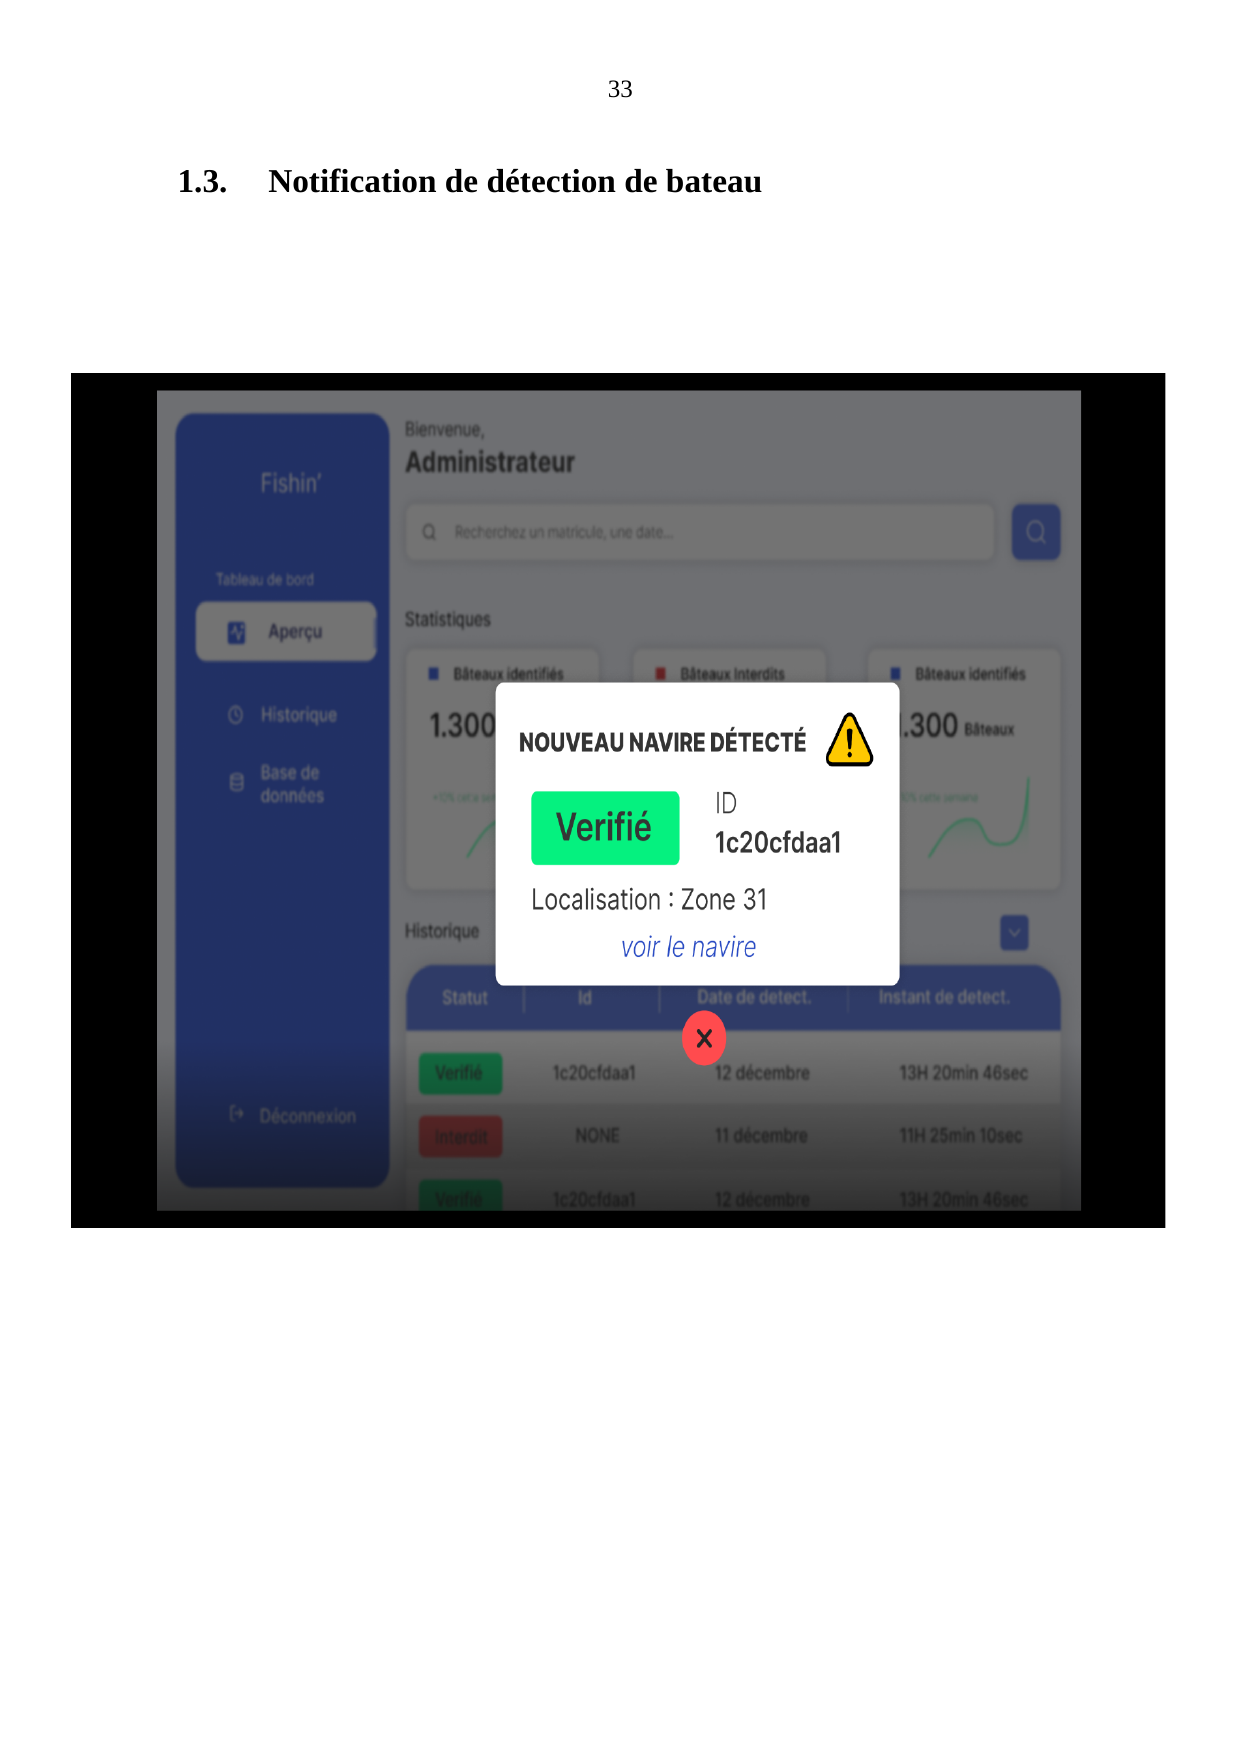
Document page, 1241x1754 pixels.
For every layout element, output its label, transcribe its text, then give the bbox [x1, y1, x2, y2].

picture [71, 373, 1166, 1228]
list Notification de détection de bateau [177, 161, 1122, 199]
